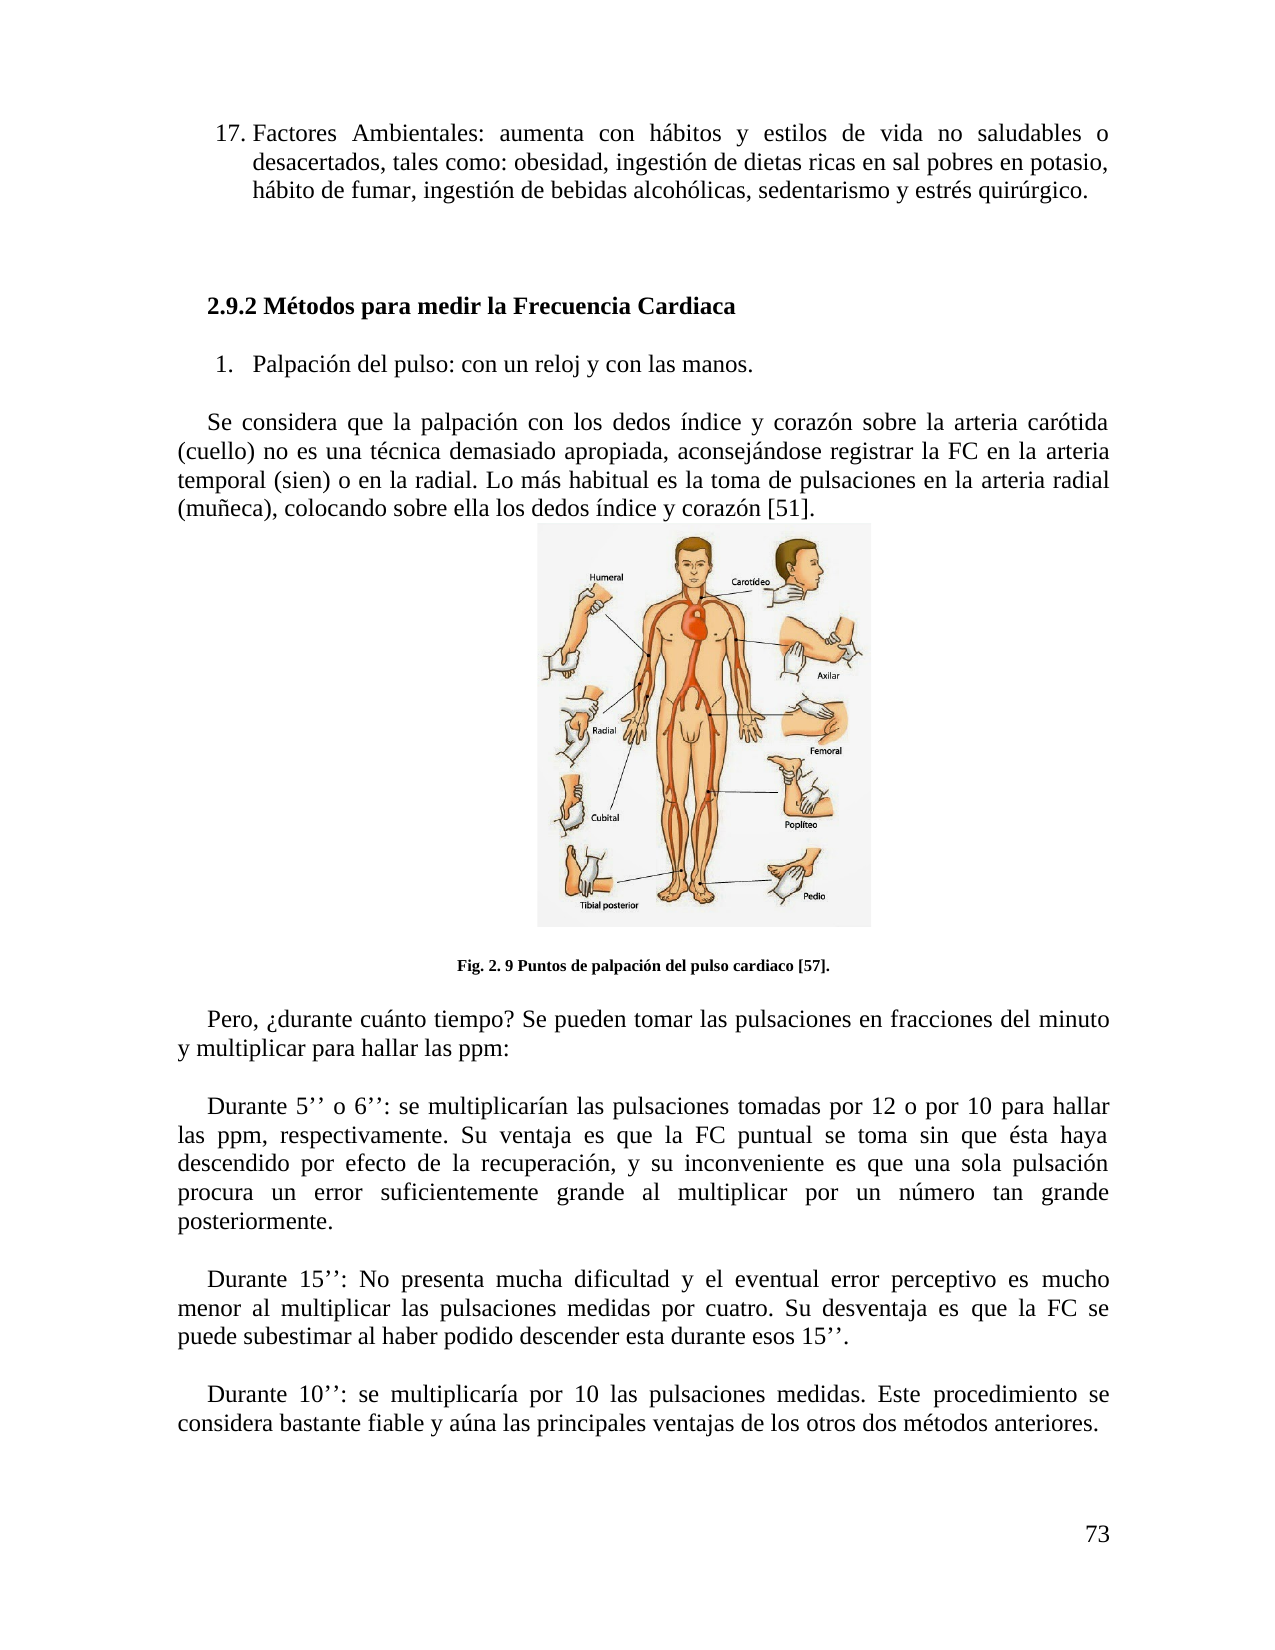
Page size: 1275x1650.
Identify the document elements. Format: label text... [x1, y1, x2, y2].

list Factores Ambientales: aumenta con hábitos y estilos de vida no saludables o desacertados, tales como: obesidad, ingestión de dietas ricas en sal pobres en potasio, hábito de fumar, ingestión de bebidas alcohólicas, sedentarismo y estrés quirúrgico. [215, 118, 1109, 204]
text Durante 5’’ o 6’’: se multiplicarían las pulsaciones tomadas por 12 o por 10 para hallar las ppm, respectivamente. Su ventaja es que la FC puntual se toma sin que ésta haya descendido por efecto de la recuperación, y su inconveniente es que una sola pulsación procura un error suficientemente grande al multiplicar por un número tan grande posteriormente. [177, 1091, 1109, 1235]
subtitle 2.9.2 Métodos para medir la Frecuencia Cardiaca [177, 291, 1109, 320]
text Pero, ¿durante cuánto tiempo? Se pueden tomar las pulsaciones en fracciones del minuto y multiplicar para hallar las ppm: [177, 1004, 1109, 1062]
text Durante 10’’: se multiplicaría por 10 las pulsaciones medidas. Este procedimiento se considera bastante fiable y aúna las principales ventajas de los otros dos métodos anteriores. [177, 1379, 1109, 1437]
list Palpación del pulso: con un reloj y con las manos. [215, 349, 1109, 378]
text Durante 15’’: No presenta mucha dificultad y el eventual error perceptivo es mucho menor al multiplicar las pulsaciones medidas por cuatro. Su desventaja es que la FC se puede subestimar al haber podido descender esta durante esos 15’’. [177, 1264, 1109, 1350]
picture [537, 523, 872, 927]
text Se considera que la palpación con los dedos índice y corazón sobre la arteria carótida (cuello) no es una técnica demasiado apropiada, aconsejándose registrar la FC en la arteria temporal (sien) o en la radial. Lo más habitual es la toma de pulsaciones en la arteria radial (muñeca), colocando sobre ella los dedos índice y corazón [51]. [177, 407, 1109, 522]
